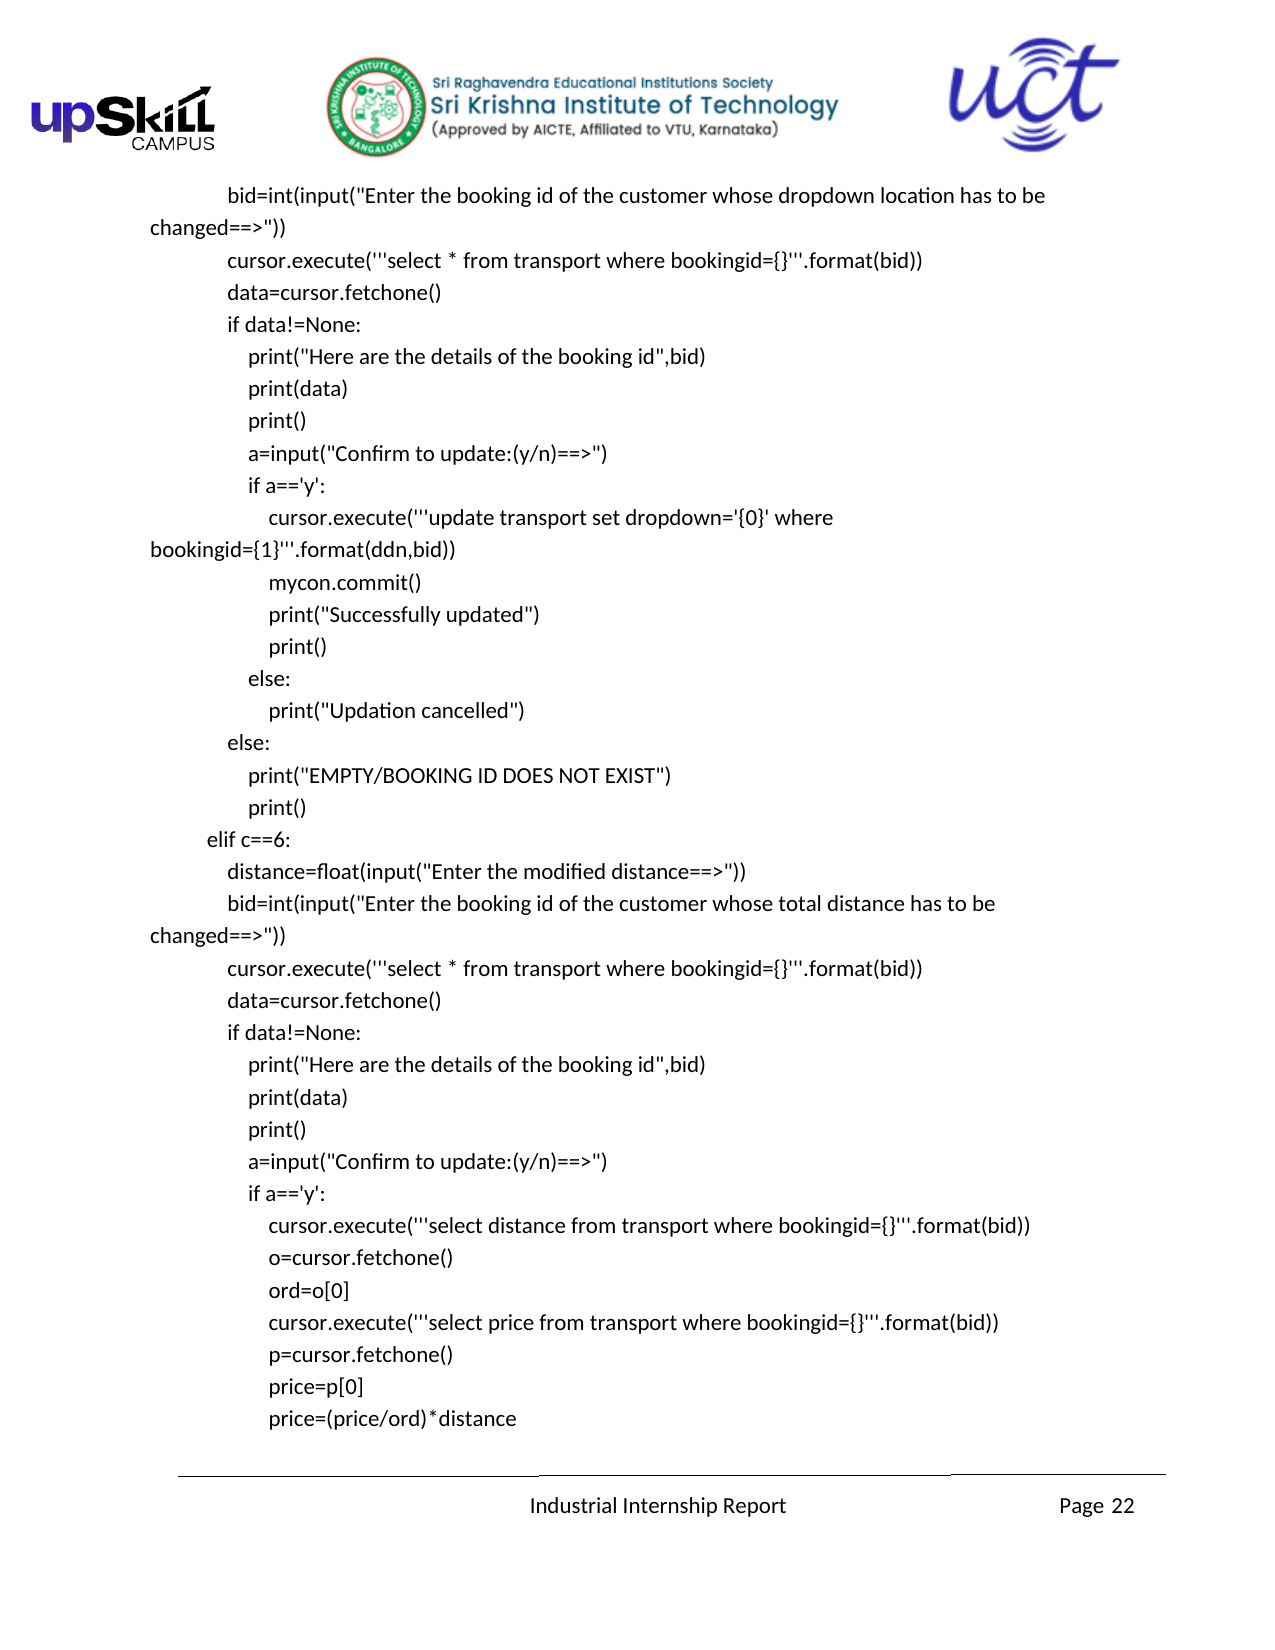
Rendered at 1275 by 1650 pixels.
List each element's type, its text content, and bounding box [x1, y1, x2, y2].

text mycon.commit() [150, 568, 1134, 596]
text print() [150, 793, 1134, 821]
text data=cursor.fetchone() [150, 278, 1134, 306]
text print(data) [150, 1083, 1134, 1111]
text cursor.execute('''select distance from transport where bookingid={}'''.format(bid)) [150, 1211, 1134, 1239]
text else: [150, 728, 1134, 757]
text bid=int(input("Enter the booking id of the customer whose total distance has to be changed==>")) [150, 889, 1134, 950]
text print("Successfully updated") [150, 600, 1134, 628]
text if data!=None: [150, 1018, 1134, 1046]
text ord=o[0] [150, 1276, 1134, 1304]
picture [946, 28, 1125, 154]
text p=cursor.fetchone() [150, 1340, 1134, 1368]
text if a=='y': [150, 471, 1134, 499]
text cursor.execute('''select price from transport where bookingid={}'''.format(bid)) [150, 1308, 1134, 1336]
text print("Updation cancelled") [150, 696, 1134, 724]
text elif c==6: [150, 825, 1134, 853]
text cursor.execute('''select * from transport where bookingid={}'''.format(bid)) [150, 246, 1134, 274]
text price=(price/ord)*distance [150, 1404, 1134, 1432]
text data=cursor.fetchone() [150, 986, 1134, 1014]
text cursor.execute('''update transport set dropdown='{0}' where bookingid={1}'''.format(ddn,bid)) [150, 503, 1134, 563]
text print("Here are the details of the booking id",bid) [150, 1050, 1134, 1078]
text price=p[0] [150, 1372, 1134, 1400]
text print() [150, 407, 1134, 435]
text if a=='y': [150, 1179, 1134, 1207]
text a=input("Confirm to update:(y/n)==>") [150, 439, 1134, 467]
text bid=int(input("Enter the booking id of the customer whose dropdown location has to be changed==>")) [150, 181, 1134, 242]
text distance=float(input("Enter the modified distance==>")) [150, 857, 1134, 885]
picture [323, 51, 846, 163]
text else: [150, 664, 1134, 692]
text print("Here are the details of the booking id",bid) [150, 342, 1134, 370]
text o=cursor.fetchone() [150, 1243, 1134, 1272]
text print() [150, 632, 1134, 660]
text print() [150, 1115, 1134, 1143]
text cursor.execute('''select * from transport where bookingid={}'''.format(bid)) [150, 954, 1134, 982]
text print("EMPTY/BOOKING ID DOES NOT EXIST") [150, 761, 1134, 789]
text print(data) [150, 374, 1134, 402]
picture [0, 73, 246, 154]
text a=input("Confirm to update:(y/n)==>") [150, 1147, 1134, 1175]
text if data!=None: [150, 310, 1134, 338]
